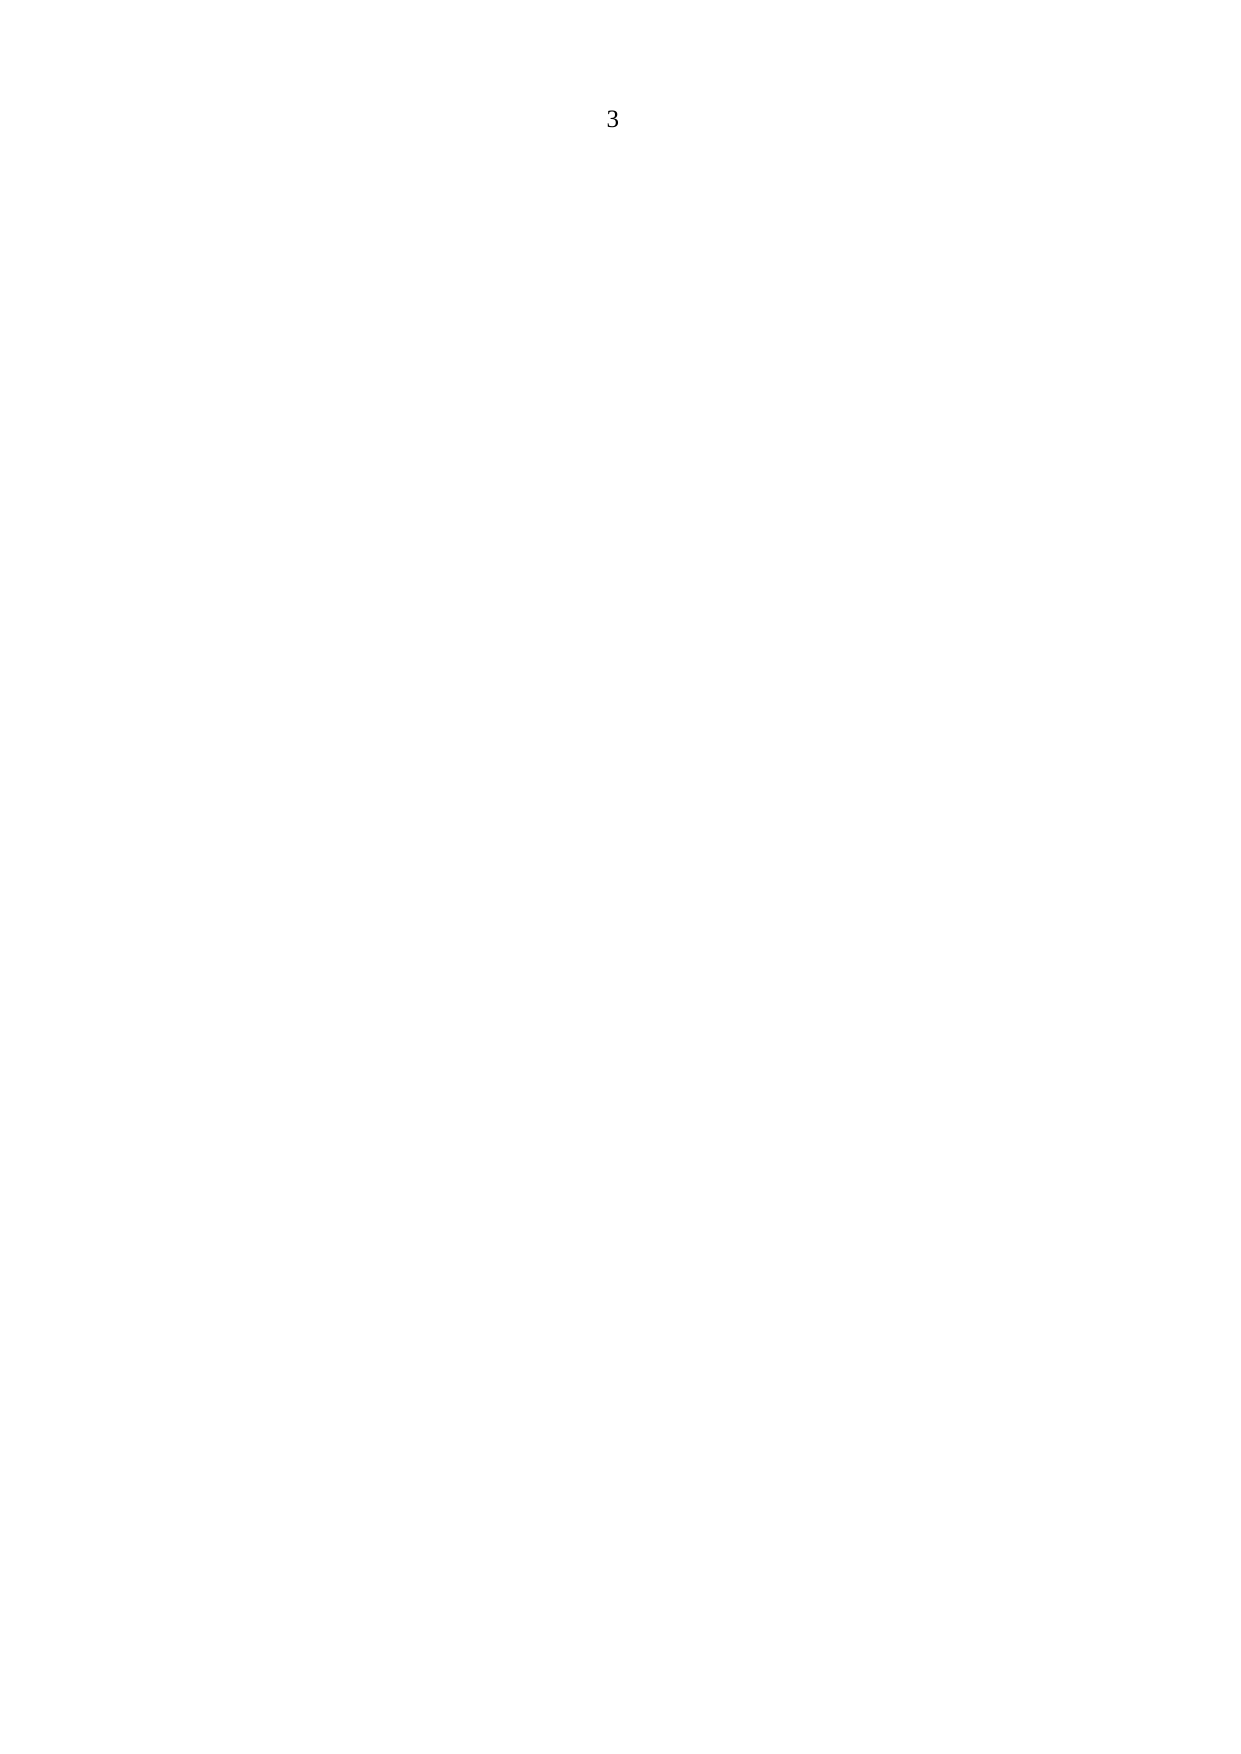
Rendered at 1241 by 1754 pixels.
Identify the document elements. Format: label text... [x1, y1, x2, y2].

text 3 [606, 104, 1154, 132]
